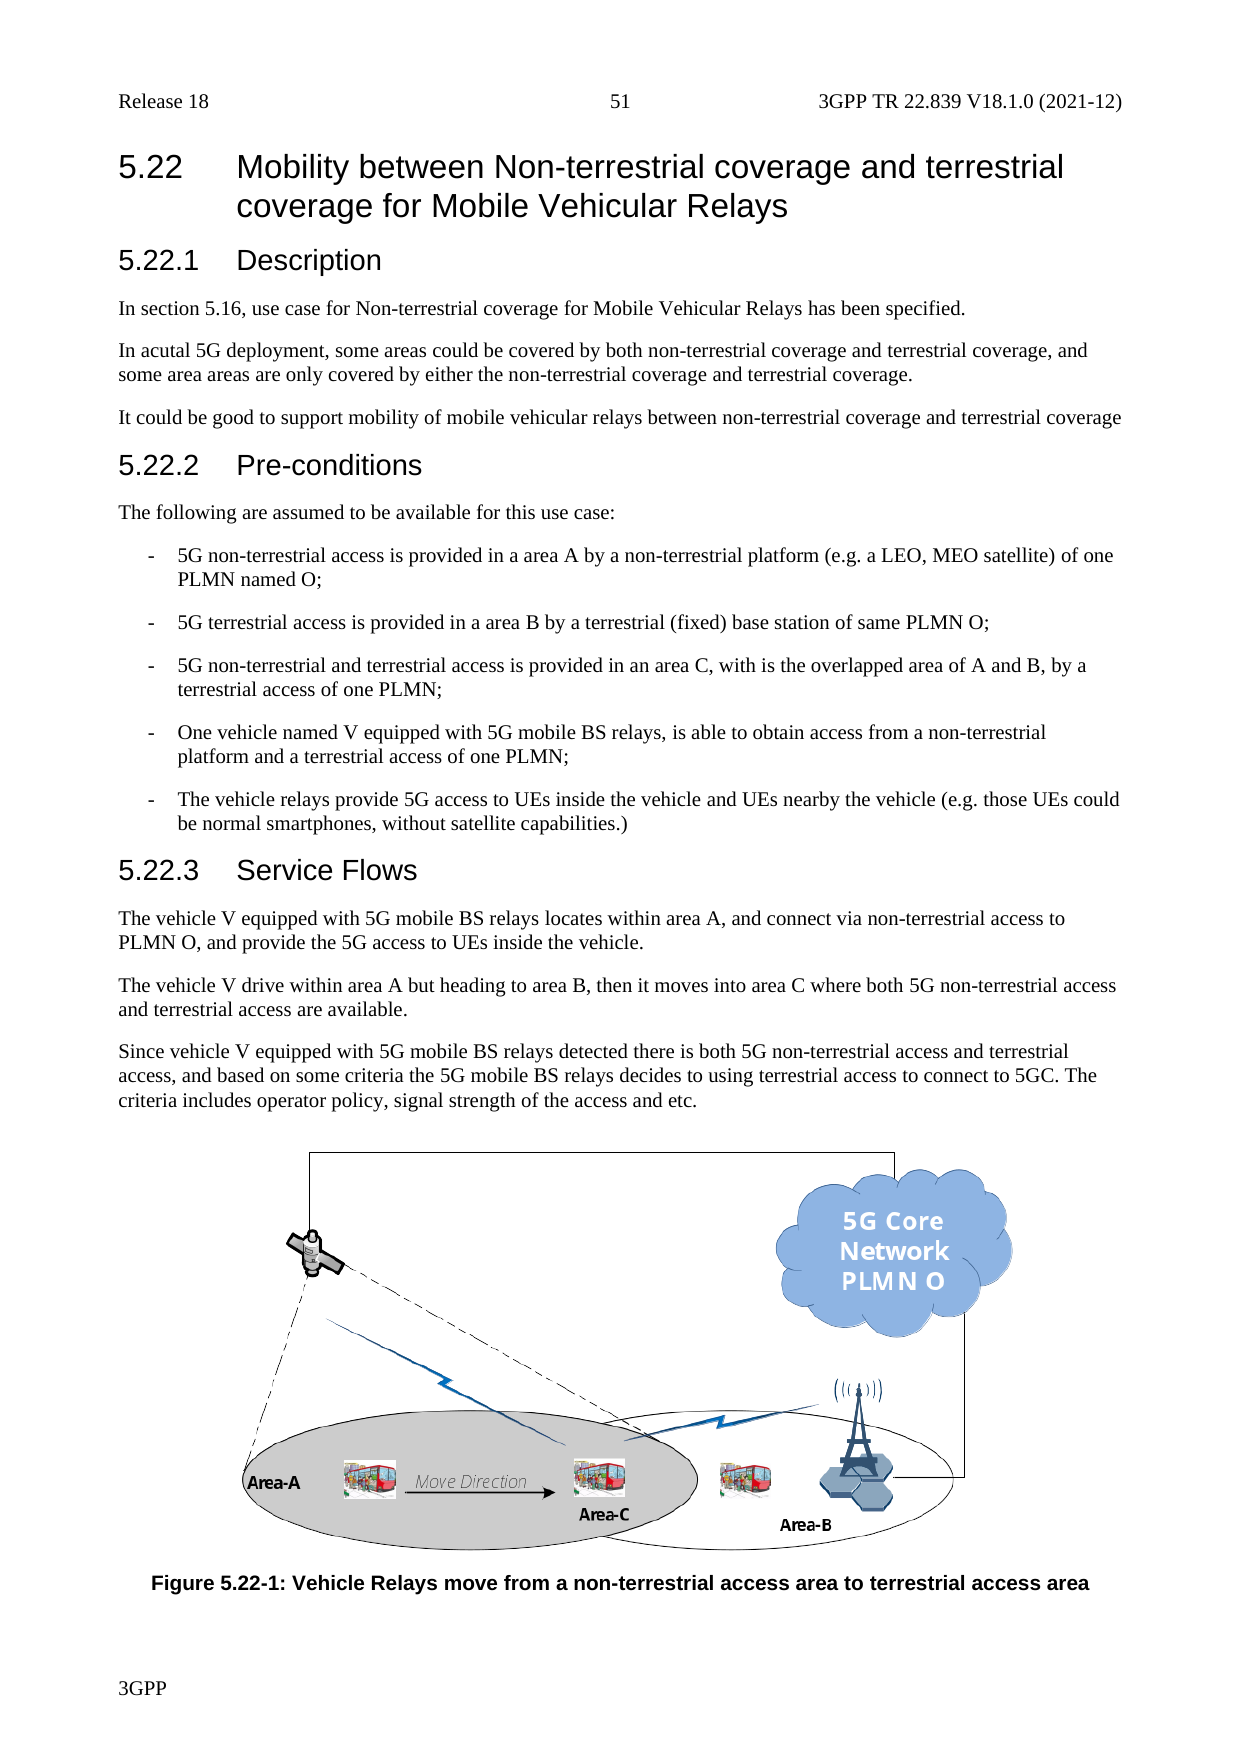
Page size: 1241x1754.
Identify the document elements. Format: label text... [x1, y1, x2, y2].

text The following are assumed to be available for this use case: [118, 500, 1122, 524]
text In section 5.16, use case for Non-terrestrial coverage for Mobile Vehicular Relays has been specified. [118, 295, 1122, 319]
text It could be good to support mobility of mobile vehicular relays between non-terrestrial coverage and terrestrial coverage [118, 405, 1122, 429]
text In acutal 5G deployment, some areas could be covered by both non-terrestrial coverage and terrestrial coverage, and some area areas are only covered by either the non-terrestrial coverage and terrestrial coverage. [118, 338, 1122, 386]
subtitle 5.22.3 Service Flows [118, 853, 1122, 887]
text The vehicle V equipped with 5G mobile BS relays locates within area A, and connect via non-terrestrial access to PLMN O, and provide the 5G access to UEs inside the vehicle. [118, 906, 1122, 954]
text Figure 5.22-1: Vehicle Relays move from a non-terrestrial access area to terrestrial access area [118, 1570, 1122, 1594]
text The vehicle V drive within area A but heading to area B, then it moves into area C where both 5G non-terrestrial access and terrestrial access are available. [118, 972, 1122, 1021]
subtitle 5.22.2 Pre-conditions [118, 448, 1122, 481]
text - 5G non-terrestrial access is provided in a area A by a non-terrestrial platform (e.g. a LEO, MEO satellite) of one PLMN named O; [148, 543, 1122, 591]
text Since vehicle V equipped with 5G mobile BS relays detected there is both 5G non-terrestrial access and terrestrial access, and based on some criteria the 5G mobile BS relays decides to using terrestrial access to connect to 5GC. The criteria includes operator policy, signal strength of the access and etc. [118, 1039, 1122, 1112]
text - One vehicle named V equipped with 5G mobile BS relays, is able to obtain access from a non-terrestrial platform and a terrestrial access of one PLMN; [148, 719, 1122, 768]
text - 5G non-terrestrial and terrestrial access is provided in an area C, with is the overlapped area of A and B, by a terrestrial access of one PLMN; [148, 653, 1122, 701]
subtitle 5.22.1 Description [118, 243, 1122, 277]
text - The vehicle relays provide 5G access to UEs inside the vehicle and UEs nearby the vehicle (e.g. those UEs could be normal smartphones, without satellite capabilities.) [148, 786, 1122, 834]
subtitle 5.22 Mobility between Non-terrestrial coverage and terrestrial coverage for Mobile Vehicular Relays [118, 147, 1122, 224]
text - 5G terrestrial access is provided in a area B by a terrestrial (fixed) base station of same PLMN O; [148, 610, 1122, 634]
